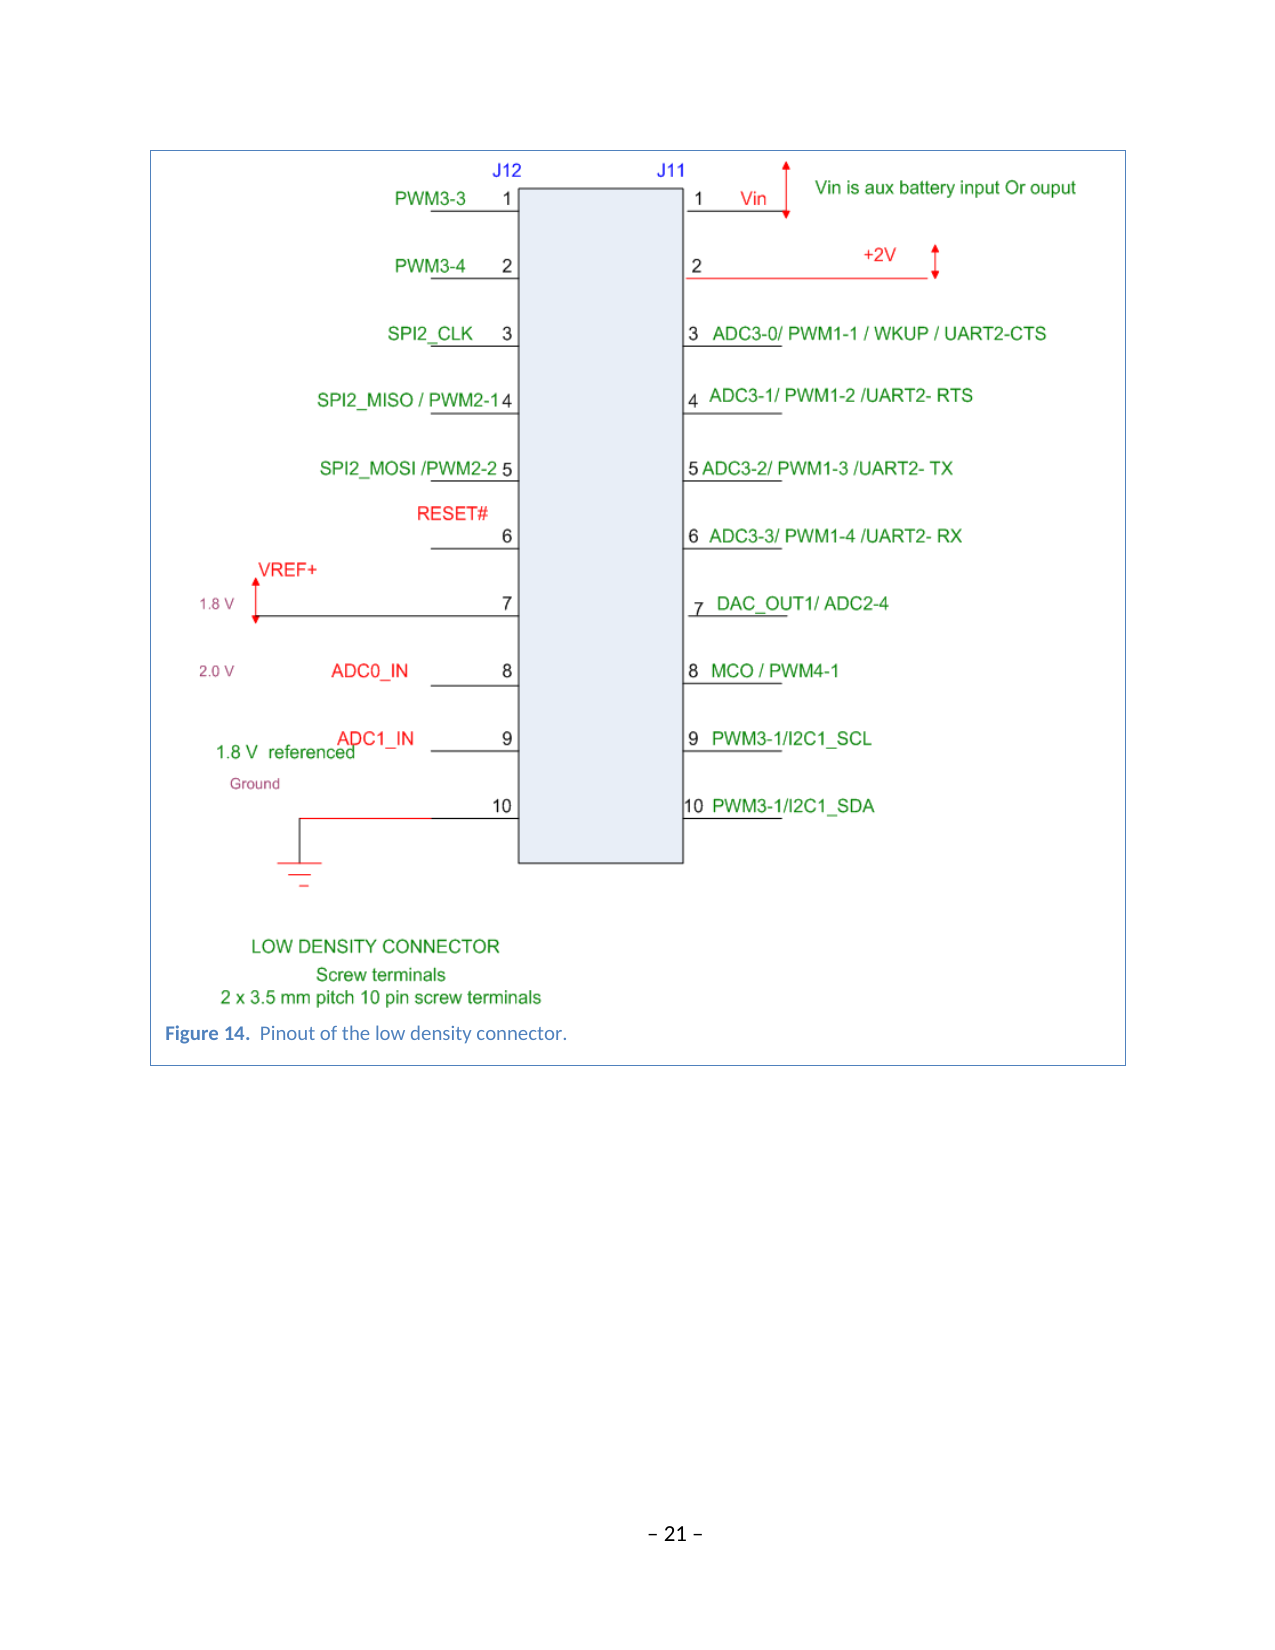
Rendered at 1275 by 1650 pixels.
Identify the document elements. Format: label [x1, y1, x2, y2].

picture [199, 157, 1076, 1009]
